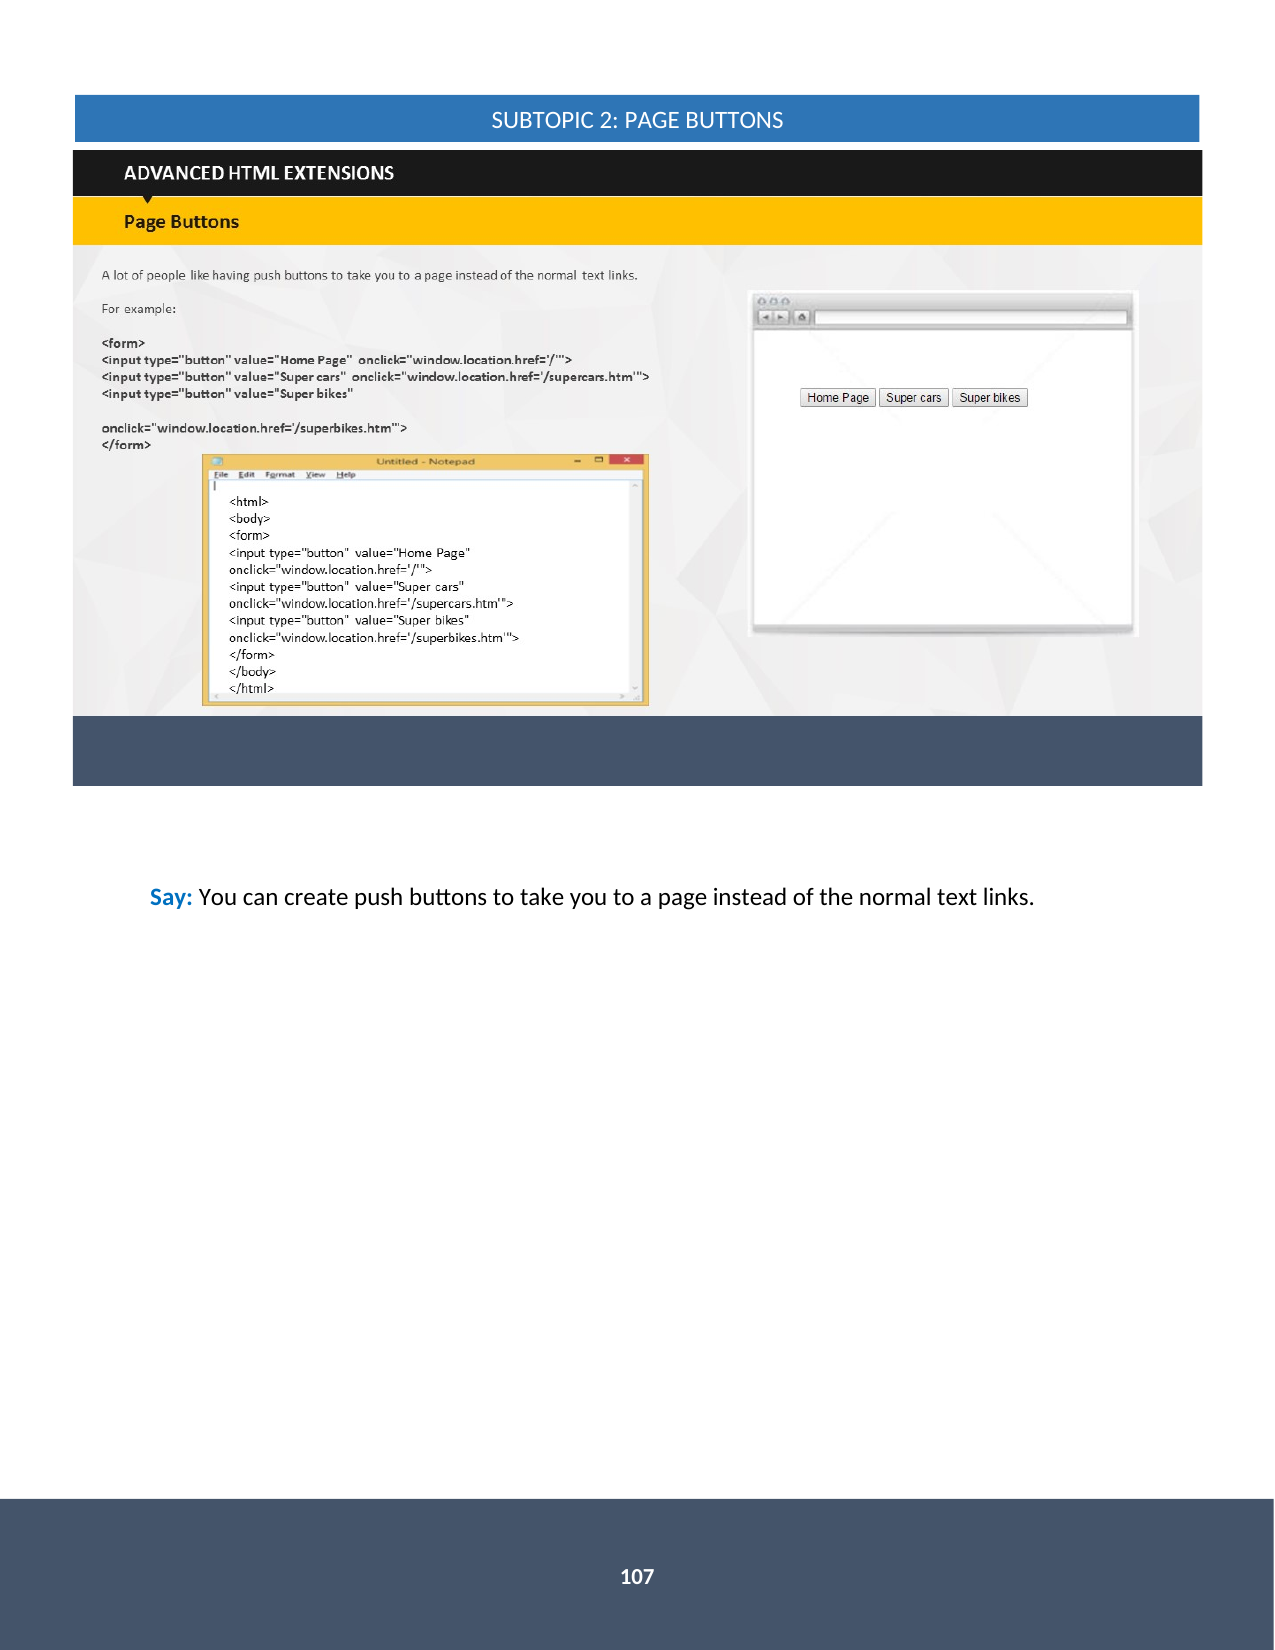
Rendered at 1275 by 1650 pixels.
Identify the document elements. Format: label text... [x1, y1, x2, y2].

text Say: You can create push buttons to take you to a page instead of the normal text links. [150, 881, 1125, 912]
picture [72, 150, 1203, 786]
